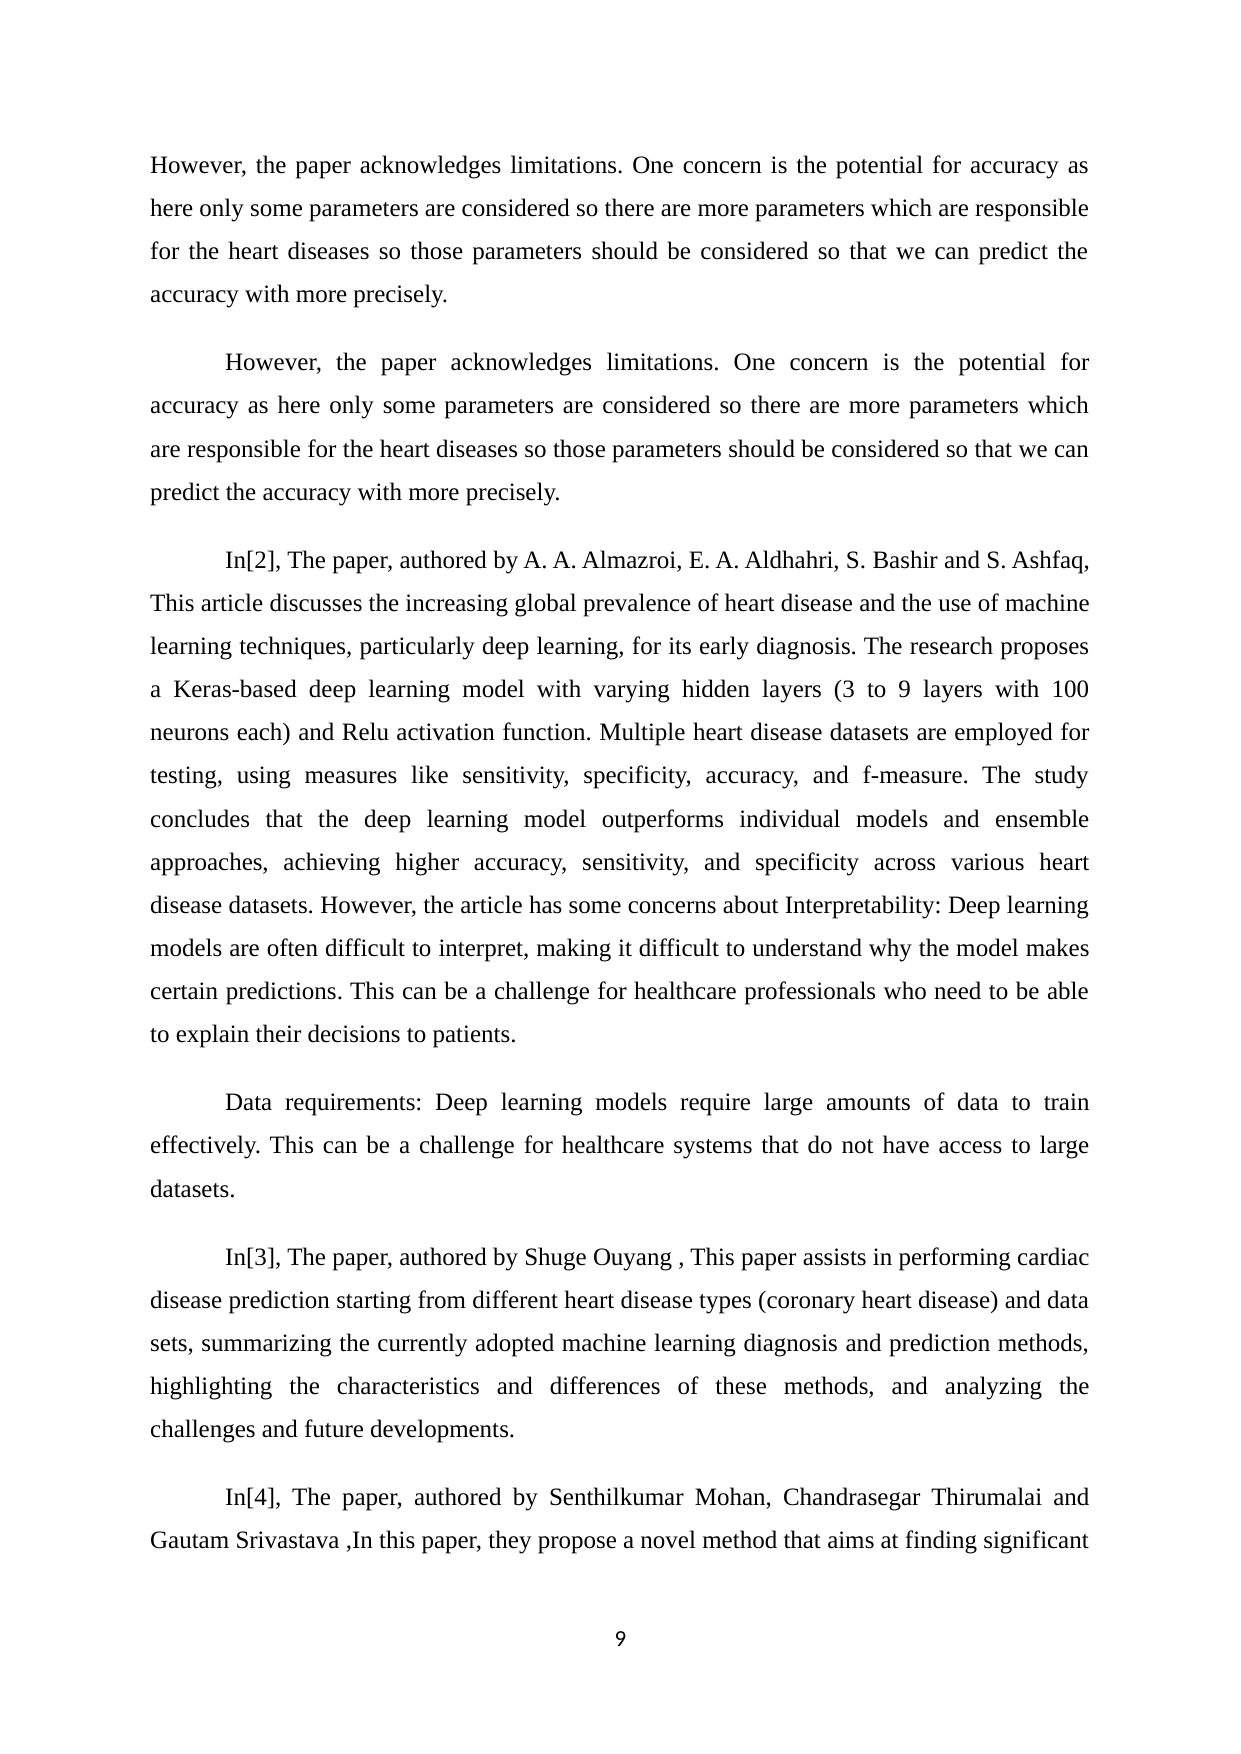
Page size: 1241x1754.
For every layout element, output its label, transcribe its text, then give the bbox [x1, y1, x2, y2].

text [150, 150, 1090, 308]
text However, the paper acknowledges limitations. One concern is the potential for accuracy as here only some parameters are considered so there are more parameters which are responsible for the heart diseases so those parameters should be considered so that we can predict the accuracy with more precisely. [150, 347, 1090, 506]
text In[2], The paper, authored by A. A. Almazroi, E. A. Aldhahri, S. Bashir and S. Ashfaq, This article discusses the increasing global prevalence of heart disease and the use of machine learning techniques, particularly deep learning, for its early diagnosis. The research proposes a Keras-based deep learning model with varying hidden layers (3 to 9 layers with 100 neurons each) and Relu activation function. Multiple heart disease datasets are employed for testing, using measures like sensitivity, specificity, accuracy, and f-measure. The study concludes that the deep learning model outperforms individual models and ensemble approaches, achieving higher accuracy, sensitivity, and specificity across various heart disease datasets. However, the article has some concerns about Interpretability: Deep learning models are often difficult to interpret, making it difficult to understand why the model makes certain predictions. This can be a challenge for healthcare professionals who need to be able to explain their decisions to patients. [150, 545, 1090, 1048]
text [150, 1482, 1090, 1554]
text Data requirements: Deep learning models require large amounts of data to train effectively. This can be a challenge for healthcare systems that do not have access to large datasets. [150, 1087, 1090, 1202]
text In[3], The paper, authored by Shuge Ouyang , This paper assists in performing cardiac disease prediction starting from different heart disease types (coronary heart disease) and data sets, summarizing the currently adopted machine learning diagnosis and prediction methods, highlighting the characteristics and differences of these methods, and analyzing the challenges and future developments. [150, 1242, 1090, 1443]
